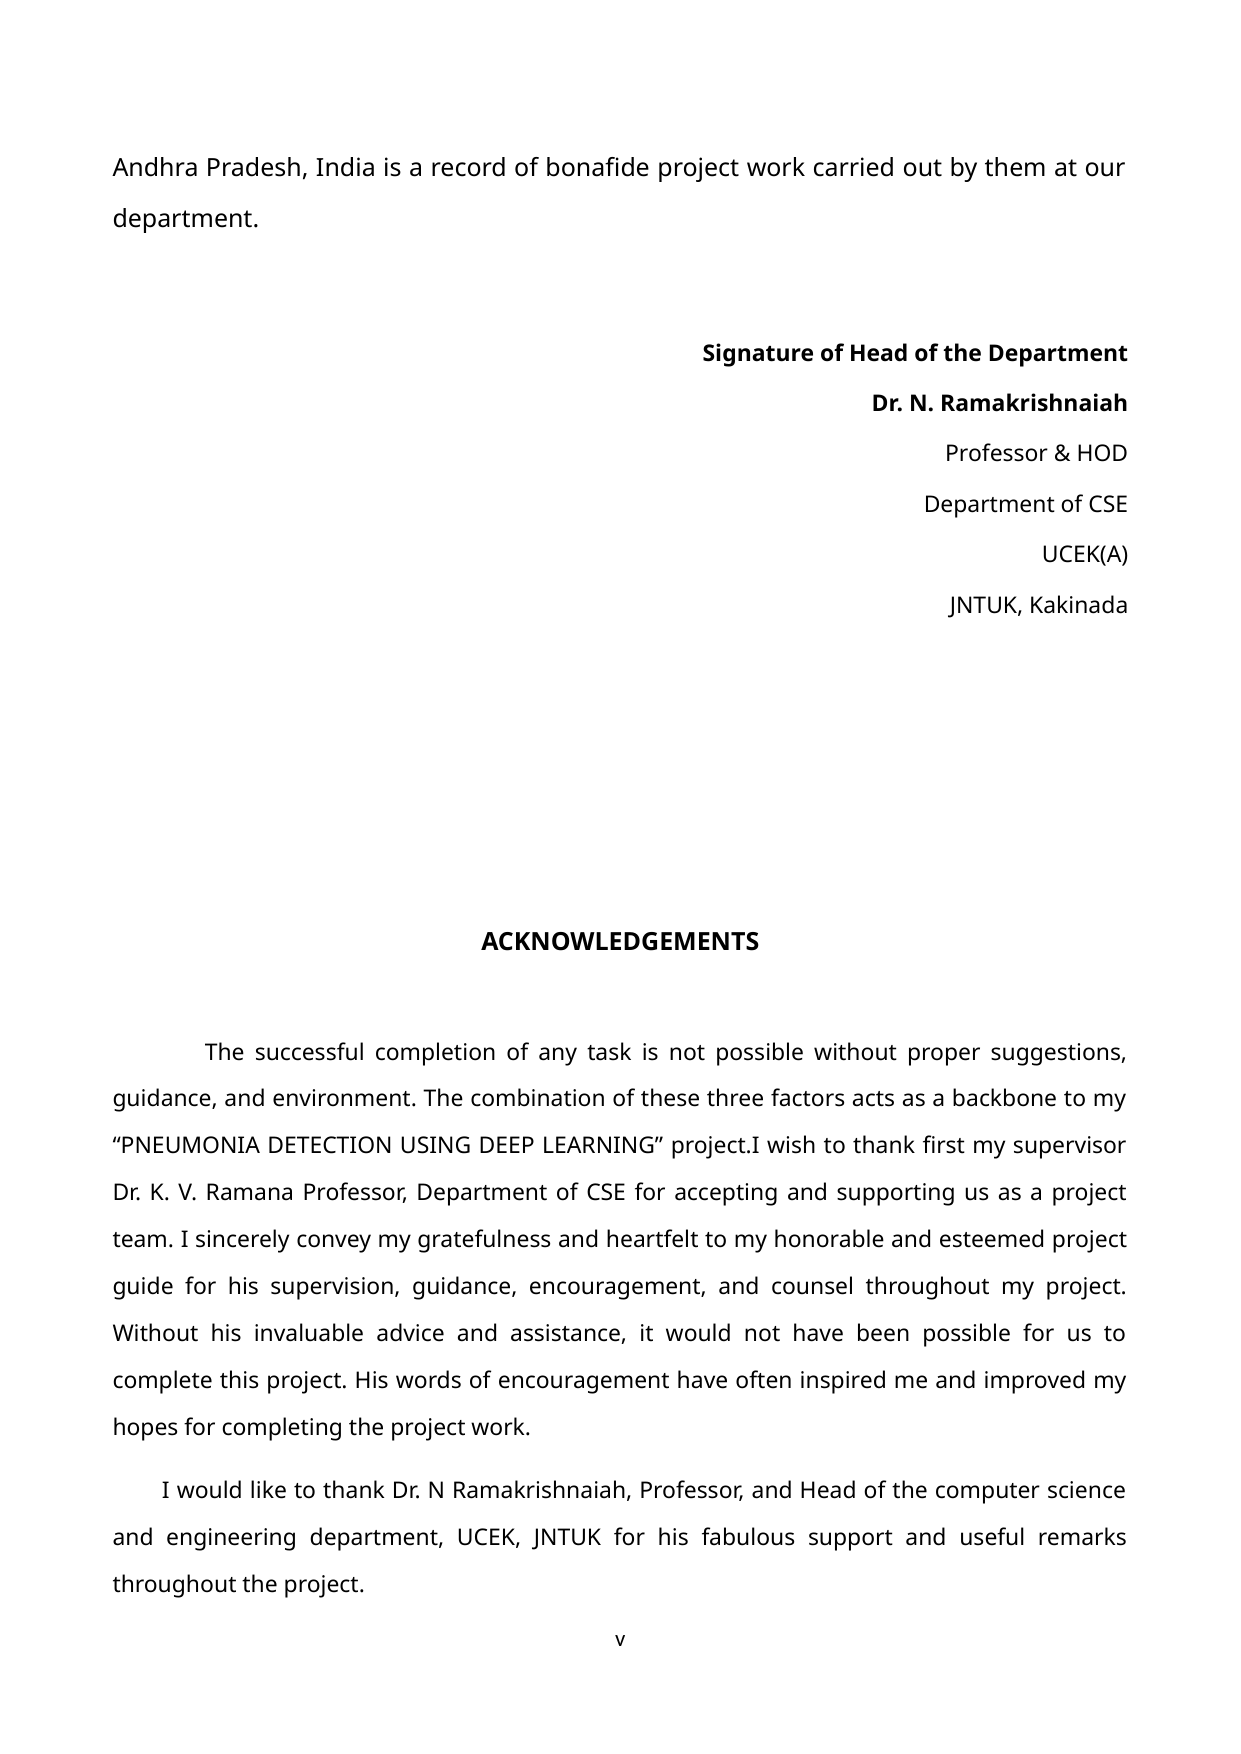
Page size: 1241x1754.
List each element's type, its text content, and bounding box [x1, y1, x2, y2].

text Department of CSE [112, 488, 1128, 519]
text Signature of Head of the Department [112, 336, 1128, 368]
text Dr. N. Ramakrishnaiah [112, 387, 1128, 418]
text ACKNOWLEDGEMENTS [112, 924, 1128, 958]
text UCEK(A) [112, 538, 1128, 569]
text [112, 150, 1128, 235]
text I would like to thank Dr. N Ramakrishnaiah, Professor, and Head of the computer science and engineering department, UCEK, JNTUK for his fabulous support and useful remarks throughout the project. [112, 1474, 1128, 1599]
text The successful completion of any task is not possible without proper suggestions, guidance, and environment. The combination of these three factors acts as a backbone to my “PNEUMONIA DETECTION USING DEEP LEARNING” project.I wish to thank first my supervisor Dr. K. V. Ramana Professor, Department of CSE for accepting and supporting us as a project team. I sincerely convey my gratefulness and heartfelt to my honorable and esteemed project guide for his supervision, guidance, encouragement, and counsel throughout my project. Without his invaluable advice and assistance, it would not have been possible for us to complete this project. His words of encouragement have often inspired me and improved my hopes for completing the project work. [112, 1035, 1128, 1442]
text JNTUK, Kakinada [112, 588, 1128, 620]
text Professor & HOD [112, 437, 1128, 468]
